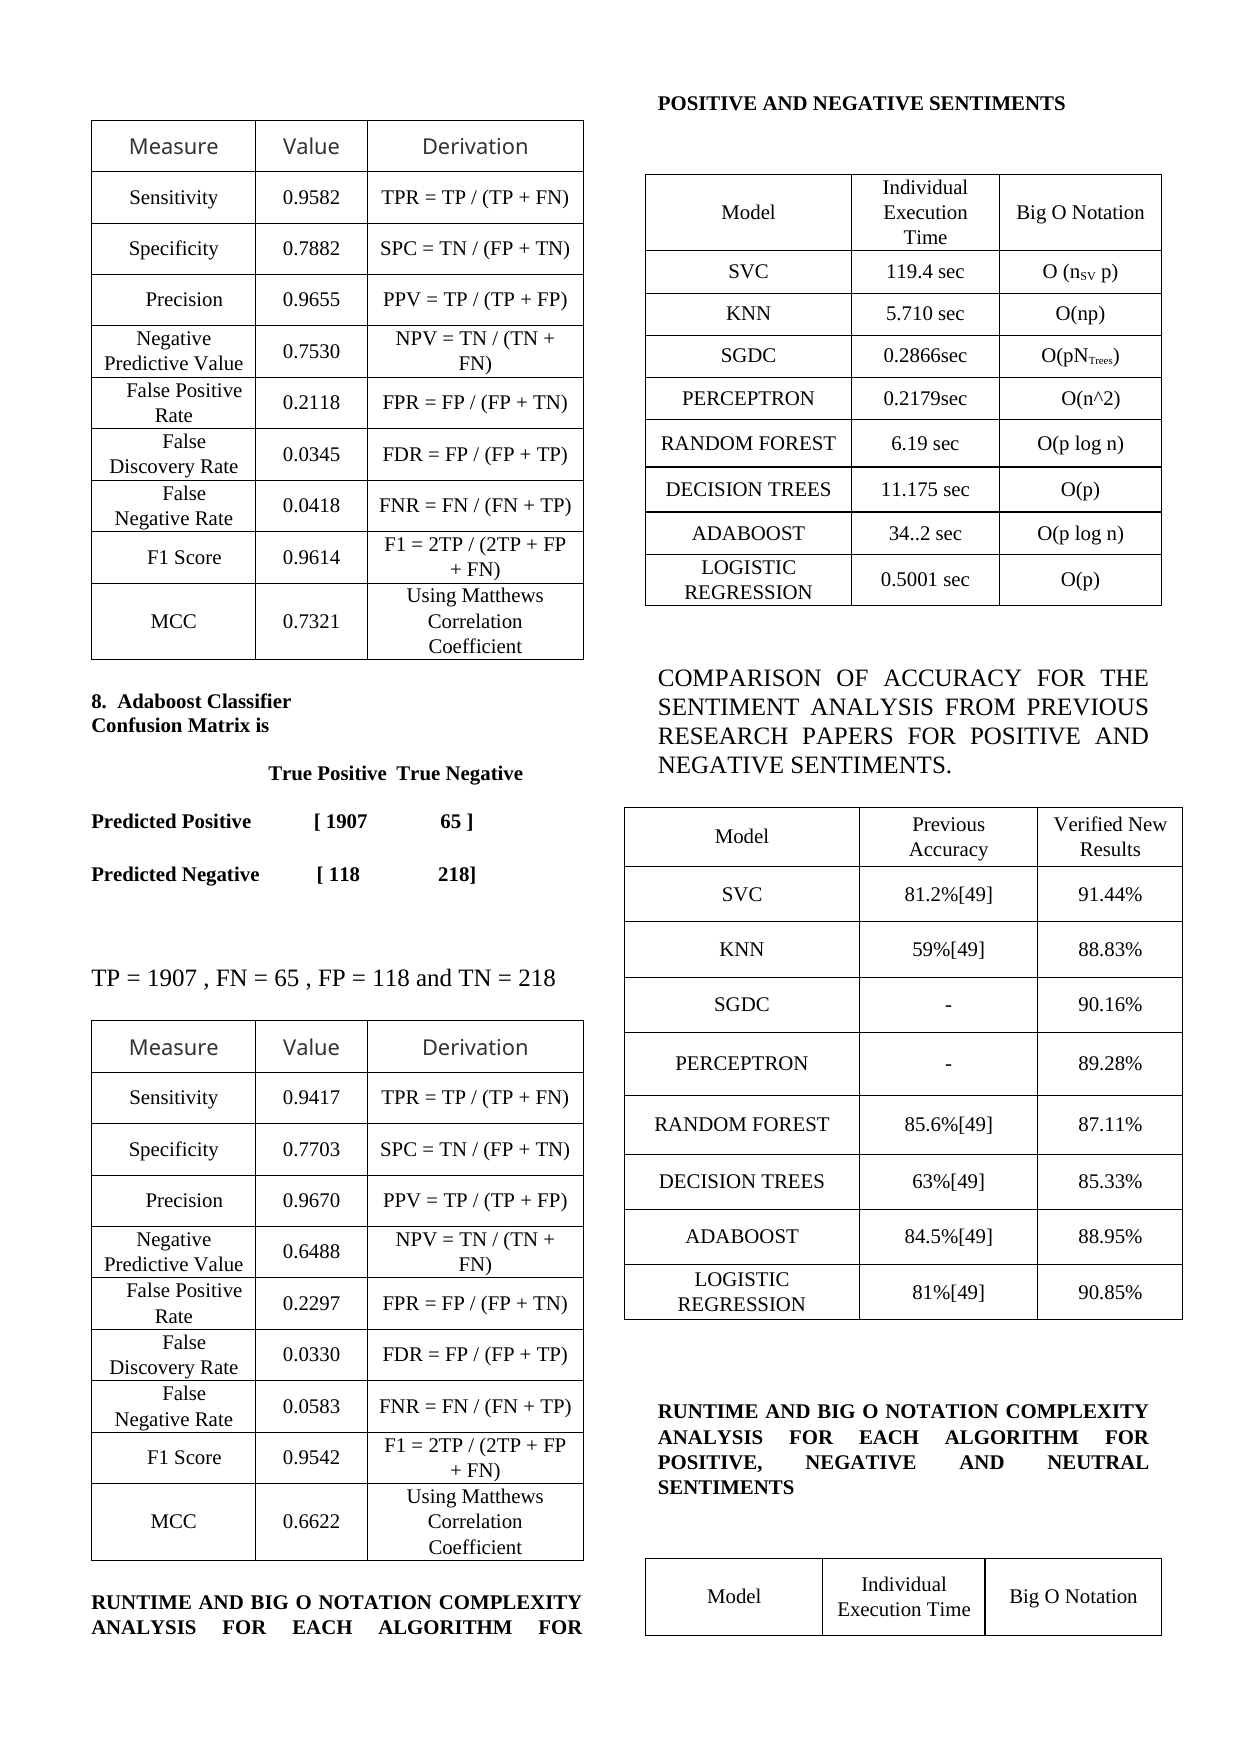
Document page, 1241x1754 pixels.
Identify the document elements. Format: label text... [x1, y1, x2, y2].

table_cell - [860, 978, 1037, 1032]
table_cell F1 Score [92, 532, 255, 582]
table_cell Precision [92, 275, 255, 325]
table_cell 90.85% [1038, 1265, 1182, 1319]
table_cell 89.28% [1038, 1033, 1182, 1095]
table_cell O(p) [1000, 468, 1161, 511]
table_header Model [646, 175, 851, 250]
table_cell DECISION TREES [646, 468, 851, 511]
table_cell Negative Predictive Value [92, 326, 255, 377]
table_cell TPR = TP / (TP + FN) [368, 1073, 583, 1123]
table_cell 63%[49] [860, 1155, 1037, 1209]
table_cell False Positive Rate [92, 1278, 255, 1329]
table_cell 87.11% [1038, 1096, 1182, 1153]
table_cell 0.0330 [256, 1330, 367, 1380]
table_header Verified New Results [1038, 808, 1182, 866]
table_cell KNN [625, 922, 859, 977]
table_cell O(pNTrees) [1000, 336, 1161, 377]
table_cell 90.16% [1038, 978, 1182, 1032]
text RUNTIME AND BIG O NOTATION COMPLEXITY ANALYSIS FOR EACH ALGORITHM FOR POSITIVE, NEGATIVE AND NEUTRAL SENTIMENTS [658, 1399, 1149, 1499]
table_header Individual Execution Time [823, 1559, 984, 1634]
table_cell PPV = TP / (TP + FP) [368, 1176, 583, 1226]
table_cell TPR = TP / (TP + FN) [368, 172, 583, 222]
table_cell - [860, 1033, 1037, 1095]
table_cell 0.2179sec [852, 378, 999, 419]
table_cell O(p) [1000, 555, 1161, 605]
table_cell FPR = FP / (FP + TN) [368, 378, 583, 428]
table_cell 0.0345 [256, 429, 367, 479]
table_cell NPV = TN / (TN + FN) [368, 326, 583, 377]
table_cell Sensitivity [92, 172, 255, 222]
table_cell LOGISTIC REGRESSION [625, 1265, 859, 1319]
table_cell RANDOM FOREST [625, 1096, 859, 1153]
table_cell F1 Score [92, 1433, 255, 1483]
table_cell Negative Predictive Value [92, 1227, 255, 1277]
table_cell SPC = TN / (FP + TN) [368, 1124, 583, 1174]
table_cell DECISION TREES [625, 1155, 859, 1209]
text RUNTIME AND BIG O NOTATION COMPLEXITY ANALYSIS FOR EACH ALGORITHM FOR POSITIVE AND NEGATIVE SENTIMENTS [91, 1589, 583, 1639]
table_cell 0.9614 [256, 532, 367, 582]
table_header Model [625, 808, 859, 866]
text Confusion Matrix is [91, 713, 583, 737]
table_cell 0.9542 [256, 1433, 367, 1483]
table_cell Precision [92, 1176, 255, 1226]
table_cell 34..2 sec [852, 513, 999, 553]
table_cell 88.95% [1038, 1210, 1182, 1264]
table_cell False Negative Rate [92, 1381, 255, 1432]
table_cell 0.7703 [256, 1124, 367, 1174]
table_cell 0.2297 [256, 1278, 367, 1329]
table_cell False Discovery Rate [92, 1330, 255, 1380]
table_cell ADABOOST [625, 1210, 859, 1264]
table_cell 0.7321 [256, 584, 367, 659]
table_cell 0.6488 [256, 1227, 367, 1277]
table_cell 0.9670 [256, 1176, 367, 1226]
table_cell False Discovery Rate [92, 429, 255, 479]
table_cell 0.6622 [256, 1484, 367, 1560]
table_cell Specificity [92, 1124, 255, 1174]
table_header Value [256, 1021, 367, 1072]
table_header Measure [92, 121, 255, 171]
table_cell 6.19 sec [852, 420, 999, 466]
table_cell ADABOOST [646, 513, 851, 553]
table_header Model [646, 1559, 822, 1634]
table_cell 59%[49] [860, 922, 1037, 977]
table_cell O(p log n) [1000, 420, 1161, 466]
table_header Measure [92, 1021, 255, 1072]
table_cell 85.33% [1038, 1155, 1182, 1209]
table_cell 0.9655 [256, 275, 367, 325]
table_cell 0.7530 [256, 326, 367, 377]
table_header Value [256, 121, 367, 171]
table_cell 91.44% [1038, 867, 1182, 921]
table_cell FDR = FP / (FP + TP) [368, 1330, 583, 1380]
table_cell 11.175 sec [852, 468, 999, 511]
table_cell 0.9417 [256, 1073, 367, 1123]
table_header Previous Accuracy [860, 808, 1037, 866]
table_header Big O Notation [986, 1559, 1161, 1634]
table_cell 81.2%[49] [860, 867, 1037, 921]
text True Positive True Negative [91, 761, 583, 785]
table_cell 0.5001 sec [852, 555, 999, 605]
table_cell 0.0583 [256, 1381, 367, 1432]
table_cell 88.83% [1038, 922, 1182, 977]
table_cell SVC [625, 867, 859, 921]
text Predicted Negative [ 118 218] [91, 862, 583, 886]
text TP = 1907 , FN = 65 , FP = 118 and TN = 218 [91, 963, 583, 992]
table_cell FNR = FN / (FN + TP) [368, 1381, 583, 1432]
table_cell 0.2866sec [852, 336, 999, 377]
table_cell PPV = TP / (TP + FP) [368, 275, 583, 325]
table_cell NPV = TN / (TN + FN) [368, 1227, 583, 1277]
table_cell 85.6%[49] [860, 1096, 1037, 1153]
table_header Individual Execution Time [852, 175, 999, 250]
table_cell 5.710 sec [852, 294, 999, 334]
table_header Big O Notation [1000, 175, 1161, 250]
table_cell Specificity [92, 224, 255, 274]
table_cell SVC [646, 251, 851, 292]
table_cell MCC [92, 584, 255, 659]
table_cell 0.2118 [256, 378, 367, 428]
text Predicted Positive [ 1907 65 ] [91, 809, 583, 833]
table_cell O(n^2) [1000, 378, 1161, 419]
table_header Derivation [368, 121, 583, 171]
table_cell PERCEPTRON [625, 1033, 859, 1095]
text 8. Adaboost Classifier [91, 689, 583, 713]
table_cell SGDC [646, 336, 851, 377]
table_cell RANDOM FOREST [646, 420, 851, 466]
table_cell Using Matthews Correlation Coefficient [368, 584, 583, 659]
text RUNTIME AND BIG O NOTATION COMPLEXITY ANALYSIS FOR EACH ALGORITHM FOR POSITIVE AND NEGATIVE SENTIMENTS [658, 91, 1149, 115]
table_cell PERCEPTRON [646, 378, 851, 419]
table_header Derivation [368, 1021, 583, 1072]
table_cell F1 = 2TP / (2TP + FP + FN) [368, 1433, 583, 1483]
table_cell 0.0418 [256, 481, 367, 531]
table_cell False Negative Rate [92, 481, 255, 531]
table_cell O (nSV p) [1000, 251, 1161, 292]
table_cell 0.9582 [256, 172, 367, 222]
table_cell FDR = FP / (FP + TP) [368, 429, 583, 479]
table_cell FNR = FN / (FN + TP) [368, 481, 583, 531]
text COMPARISON OF ACCURACY FOR THE SENTIMENT ANALYSIS FROM PREVIOUS RESEARCH PAPERS FOR POSITIVE AND NEGATIVE SENTIMENTS. [658, 663, 1149, 778]
table_cell 84.5%[49] [860, 1210, 1037, 1264]
table_cell FPR = FP / (FP + TN) [368, 1278, 583, 1329]
table_cell 81%[49] [860, 1265, 1037, 1319]
table_cell 119.4 sec [852, 251, 999, 292]
table_cell 0.7882 [256, 224, 367, 274]
table_cell Using Matthews Correlation Coefficient [368, 1484, 583, 1560]
table_cell False Positive Rate [92, 378, 255, 428]
table_cell SGDC [625, 978, 859, 1032]
table_cell F1 = 2TP / (2TP + FP + FN) [368, 532, 583, 582]
table_cell MCC [92, 1484, 255, 1560]
table_cell Sensitivity [92, 1073, 255, 1123]
table_cell O(np) [1000, 294, 1161, 334]
table_cell O(p log n) [1000, 513, 1161, 553]
table_cell KNN [646, 294, 851, 334]
table_cell LOGISTIC REGRESSION [646, 555, 851, 605]
table_cell SPC = TN / (FP + TN) [368, 224, 583, 274]
